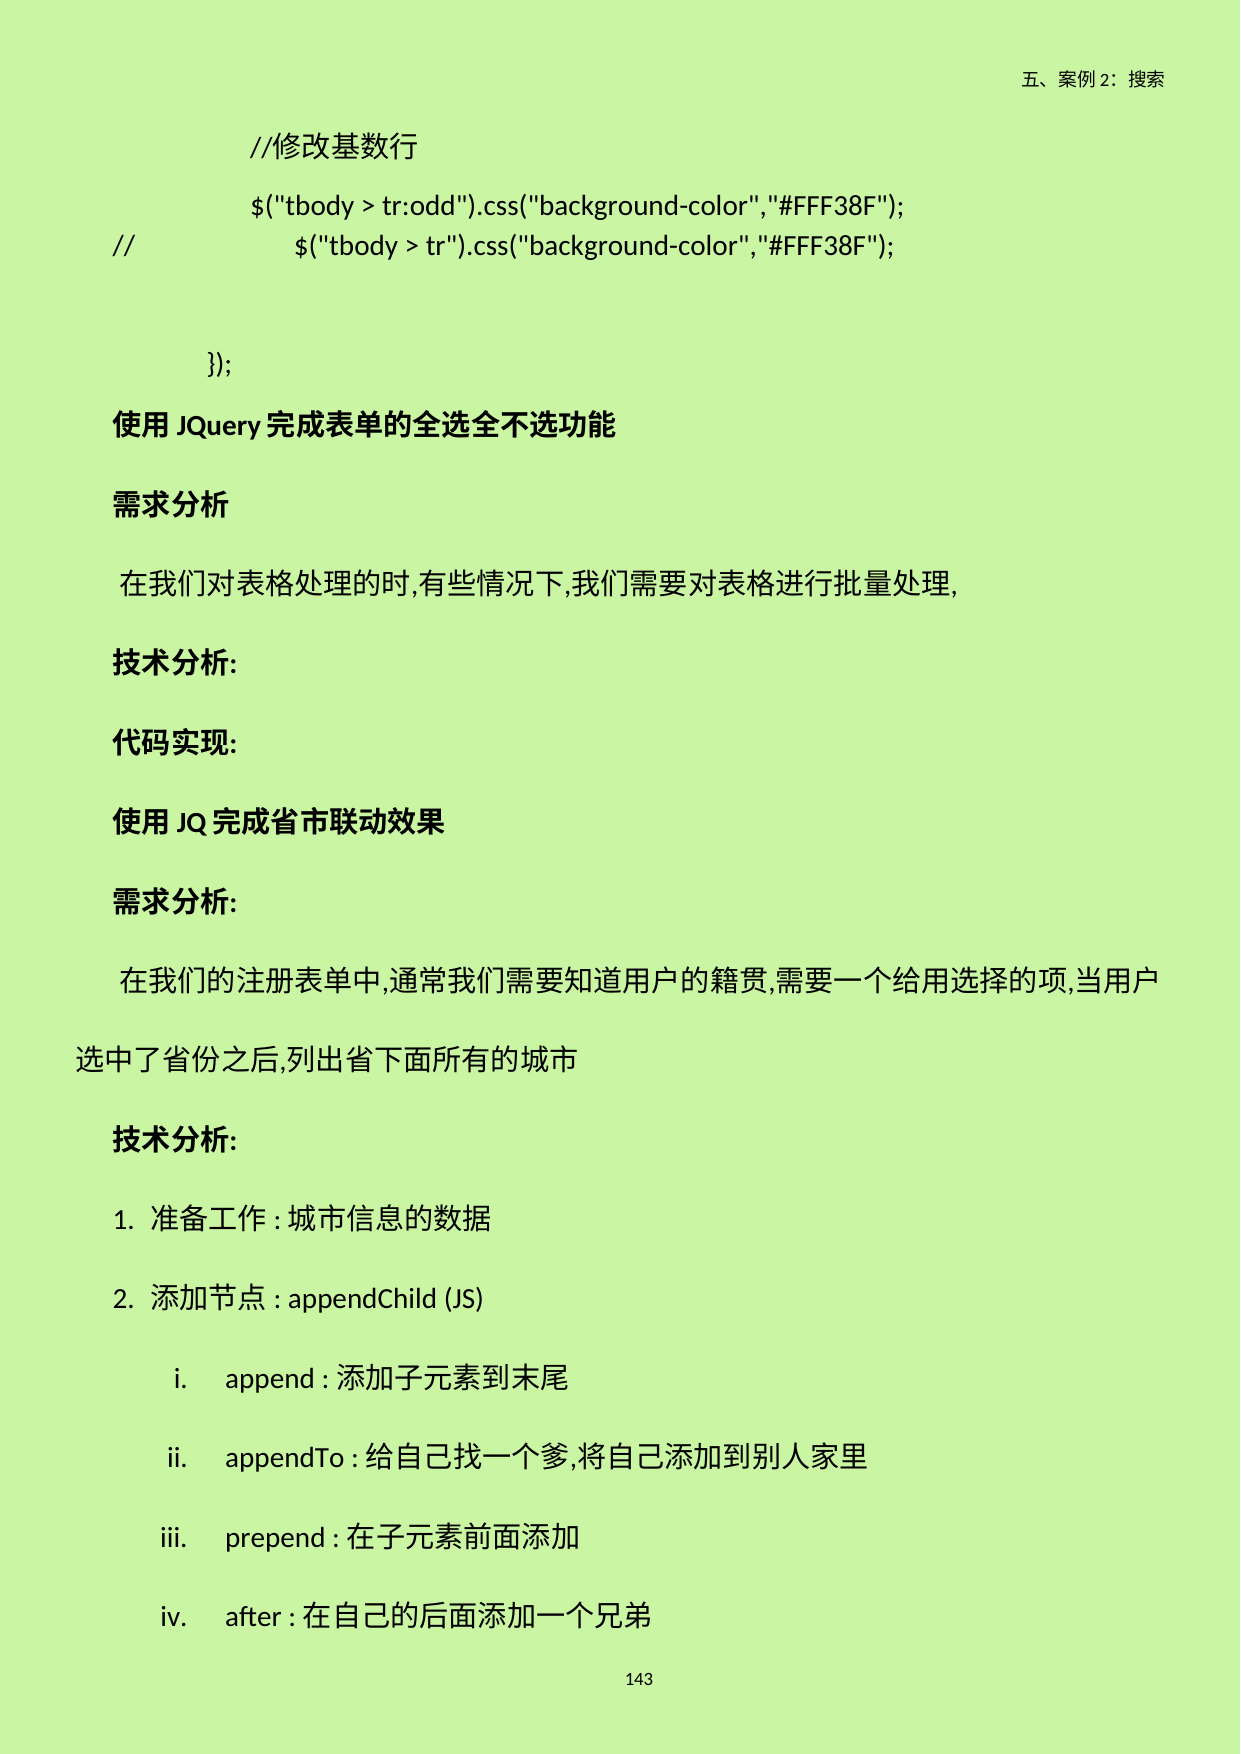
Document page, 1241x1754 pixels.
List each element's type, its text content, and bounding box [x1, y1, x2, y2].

text ​ 在我们对表格处理的时,有些情况下,我们需要对表格进行批量处理, [75, 542, 1165, 621]
text 需求分析 [75, 463, 1165, 542]
text }); [75, 344, 1165, 383]
text $("tbody > tr:odd").css("background-color","#FFF38F"); [75, 185, 1165, 224]
text 技术分析: [75, 1098, 1165, 1177]
list 添加节点 : appendChild (JS) [112, 1256, 1165, 1336]
text 使用JQuery完成表单的全选全不选功能 [75, 383, 1165, 463]
text //修改基数行 [75, 106, 1165, 185]
list prepend : 在子元素前面添加 [187, 1494, 1165, 1574]
list after : 在自己的后面添加一个兄弟 [187, 1574, 1165, 1653]
text 需求分析: [75, 859, 1165, 939]
list 准备工作 : 城市信息的数据 [112, 1177, 1165, 1256]
text ​ 在我们的注册表单中,通常我们需要知道用户的籍贯,需要一个给用选择的项,当用户选中了省份之后,列出省下面所有的城市 [75, 939, 1165, 1098]
text 技术分析: [75, 621, 1165, 701]
list append : 添加子元素到末尾 [187, 1336, 1165, 1415]
text // $("tbody > tr").css("background-color","#FFF38F"); [75, 224, 1165, 264]
text 使用JQ完成省市联动效果 [75, 780, 1165, 859]
text 代码实现: [75, 701, 1165, 780]
list appendTo : 给自己找一个爹,将自己添加到别人家里 [187, 1415, 1165, 1494]
